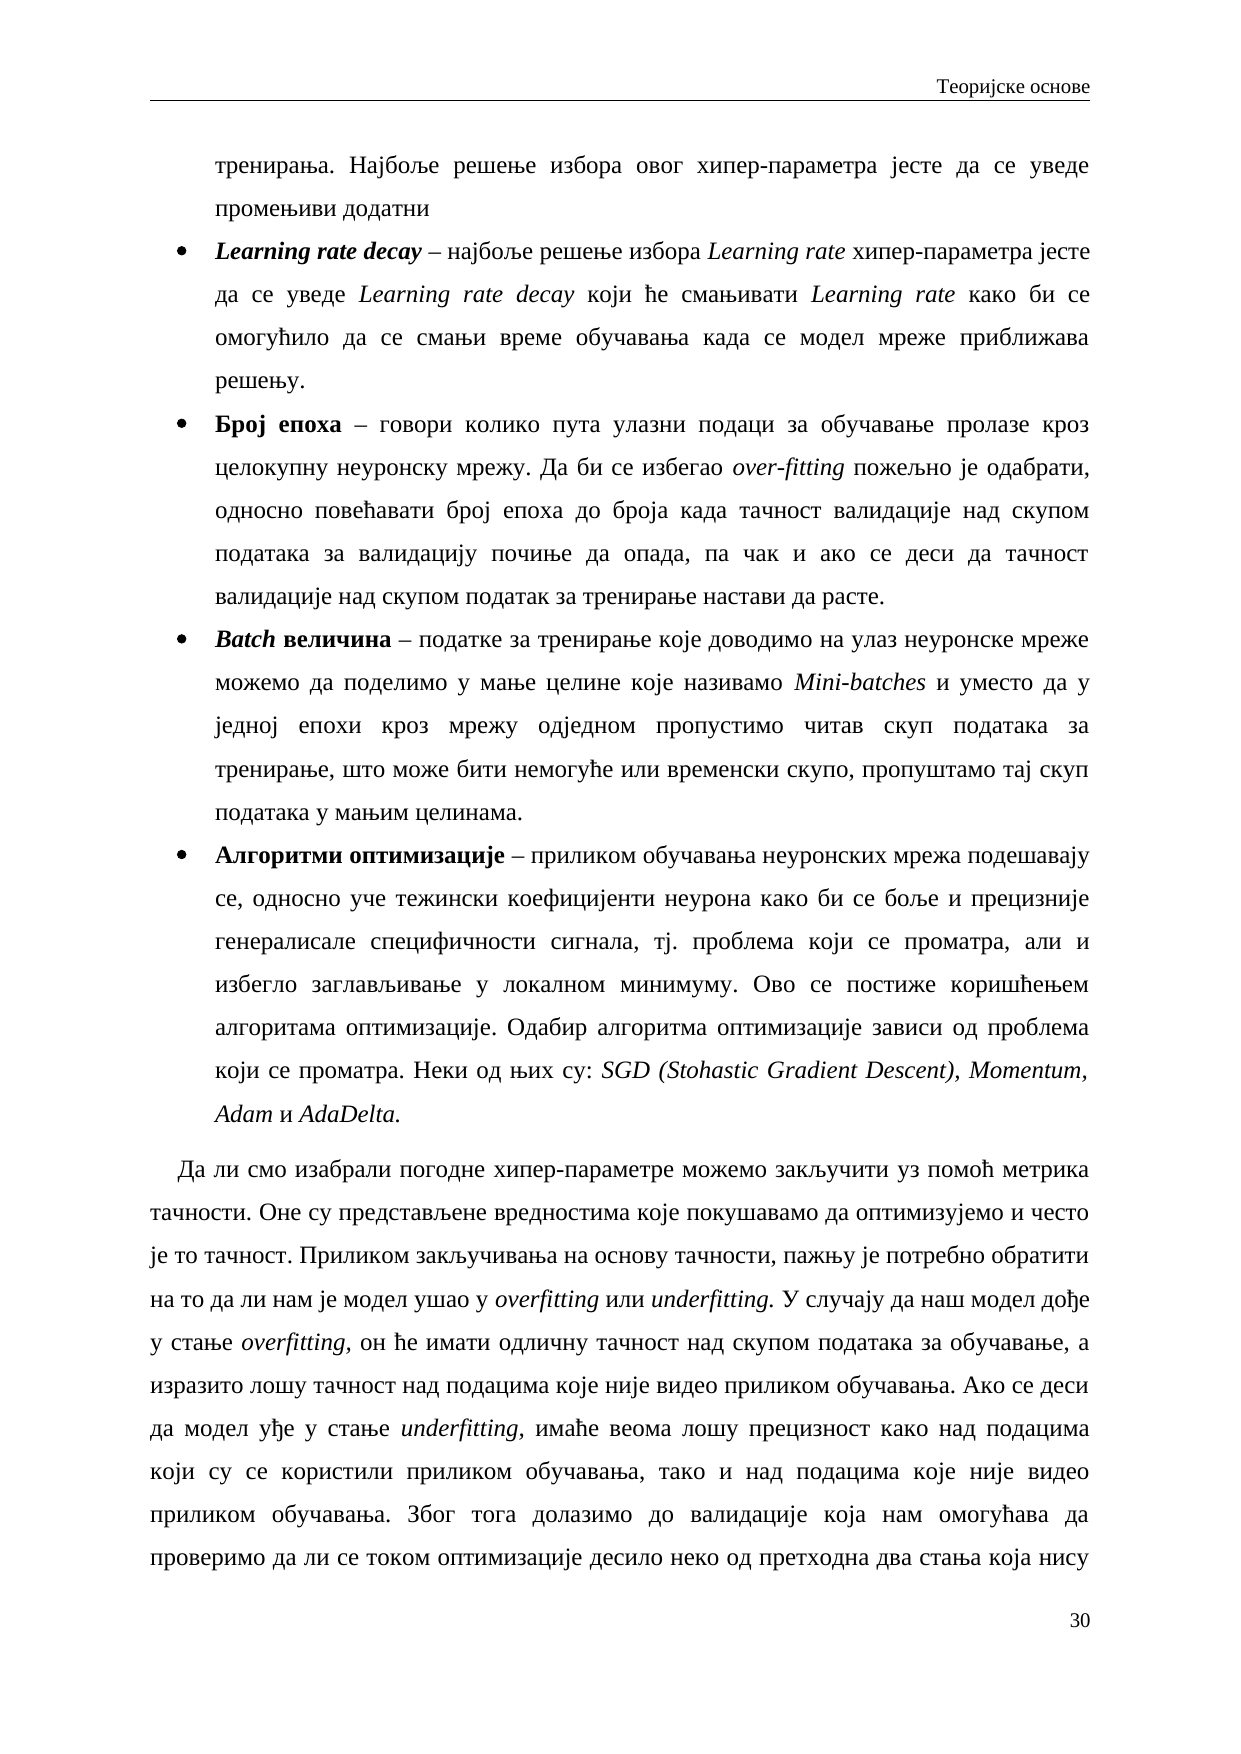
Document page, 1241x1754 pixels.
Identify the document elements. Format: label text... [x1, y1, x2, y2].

list Batch величина – податке за тренирање које доводимо на улаз неуронске мреже можемо да поделимо у мање целине које називамо Mini-batches и уместо да у једној епохи кроз мрежу одједном пропустимо читав скуп података за тренирање, што може бити немогуће или временски скупо, пропуштамо тај скуп података у мањим целинама. [177, 624, 1090, 826]
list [177, 150, 1090, 222]
list Алгоритми оптимизације – приликом обучавања неуронских мрежа подешавају се, односно уче тежински коефицијенти неурона како би се боље и прецизније генералисале специфичности сигнала, тј. проблема који се проматра, али и избегло заглављивање у локалном минимуму. Ово се постиже коришћењем алгоритама оптимизације. Одабир алгоритма оптимизације зависи од проблема који се проматра. Неки од њих су: SGD (Stohastic Gradient Descent), Momentum, Adam и AdaDelta. [177, 840, 1090, 1127]
list Learning rate decay – најбоље решење избора Learning rate хипер-параметра јесте да се уведе Learning rate decay који ће смањивати Learning rate како би се омогућило да се смањи време обучавања када се модел мреже приближава решењу. [177, 236, 1090, 394]
list Број епоха – говори колико пута улазни подаци за обучавање пролазе кроз целокупну неуронску мрежу. Да би се избегао over-fitting пожељно је одабрати, односно повећавати број епоха до броја када тачност валидације над скупом података за валидацију почиње да опада, па чак и ако се деси да тачност валидације над скупом податак за тренирање настави да расте. [177, 409, 1090, 610]
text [150, 1154, 1090, 1571]
